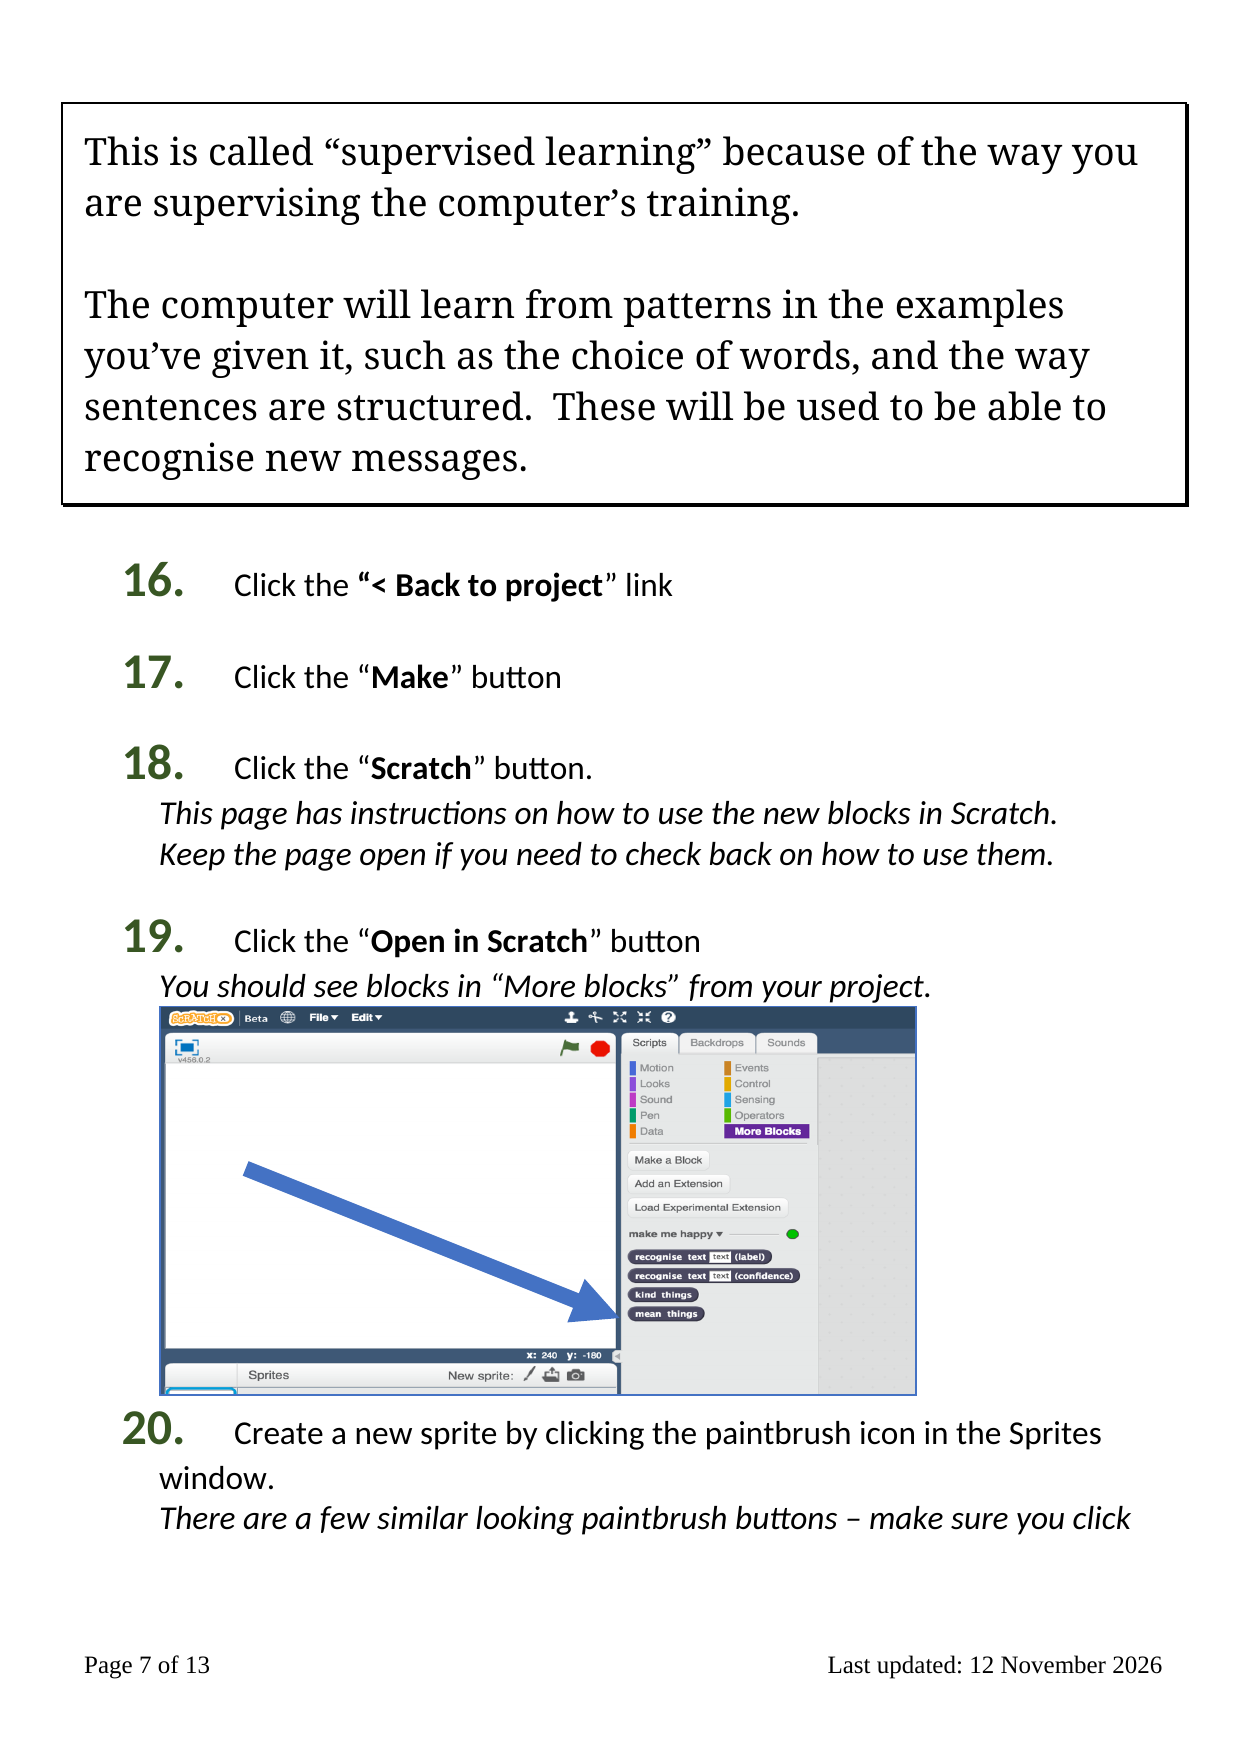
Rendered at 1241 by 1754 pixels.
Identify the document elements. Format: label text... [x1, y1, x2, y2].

list Click the “Make” button [121, 639, 1164, 731]
text The computer will learn from patterns in the examples you’ve given it, such as the choice of words, and the way sentences are structured. These will be used to be able to recognise new messages. [63, 255, 1185, 503]
text This is called “supervised learning” because of the way you are supervising the computer’s training. [63, 104, 1185, 227]
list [121, 1396, 1164, 1538]
list Click the “Scratch” button. This page has instructions on how to use the new blocks in Scratch. Keep the page open if you need to check back on how to use them. [121, 731, 1164, 873]
picture [169, 1390, 233, 1394]
picture [161, 1007, 915, 1394]
list Click the “< Back to project” link [121, 548, 1164, 639]
